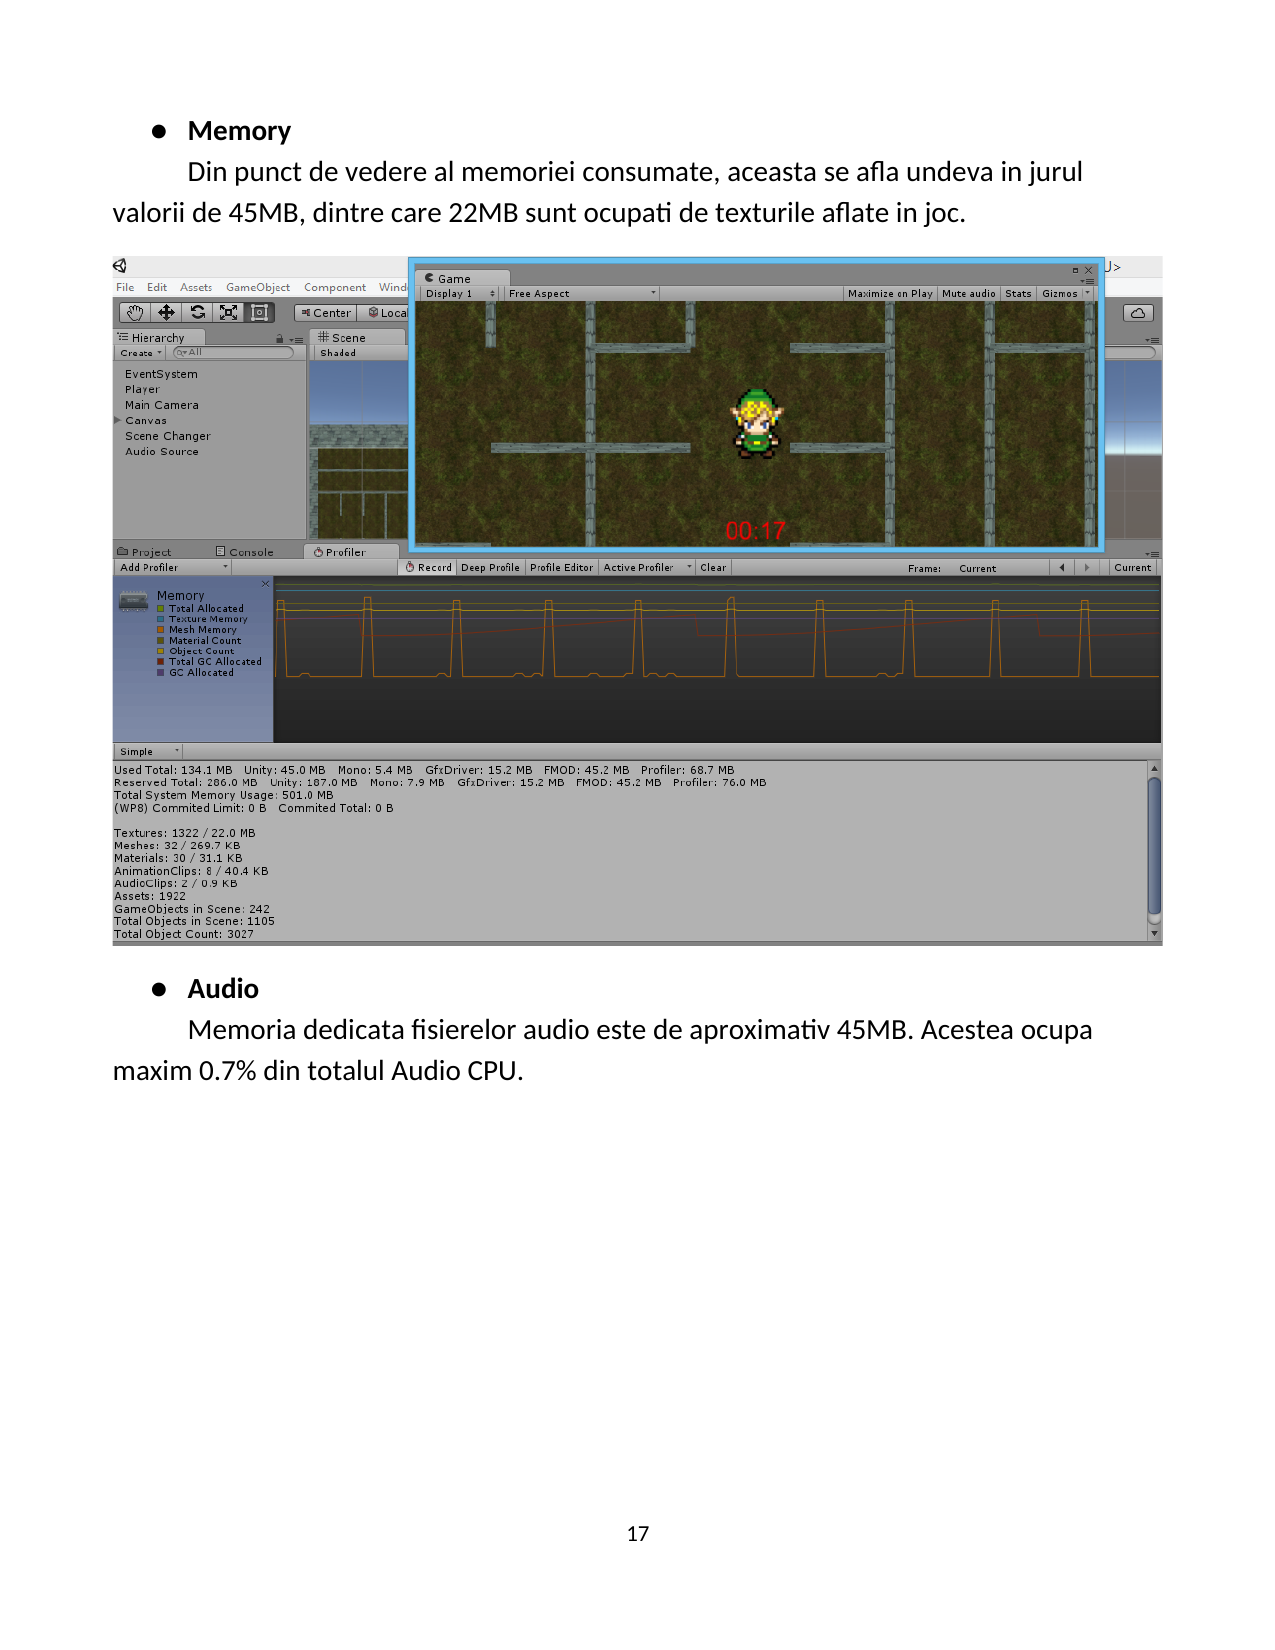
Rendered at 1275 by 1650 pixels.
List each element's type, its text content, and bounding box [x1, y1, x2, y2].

text Memoria dedicata fisierelor audio este de aproximativ 45MB. Acestea ocupa maxim 0.7% din totalul Audio CPU. [112, 1011, 1162, 1088]
list Memory [150, 112, 1162, 148]
list Audio [150, 970, 1162, 1006]
picture [112, 256, 1163, 946]
text Din punct de vedere al memoriei consumate, aceasta se afla undeva in jurul valorii de 45MB, dintre care 22MB sunt ocupati de texturile aflate in joc. [112, 153, 1162, 230]
